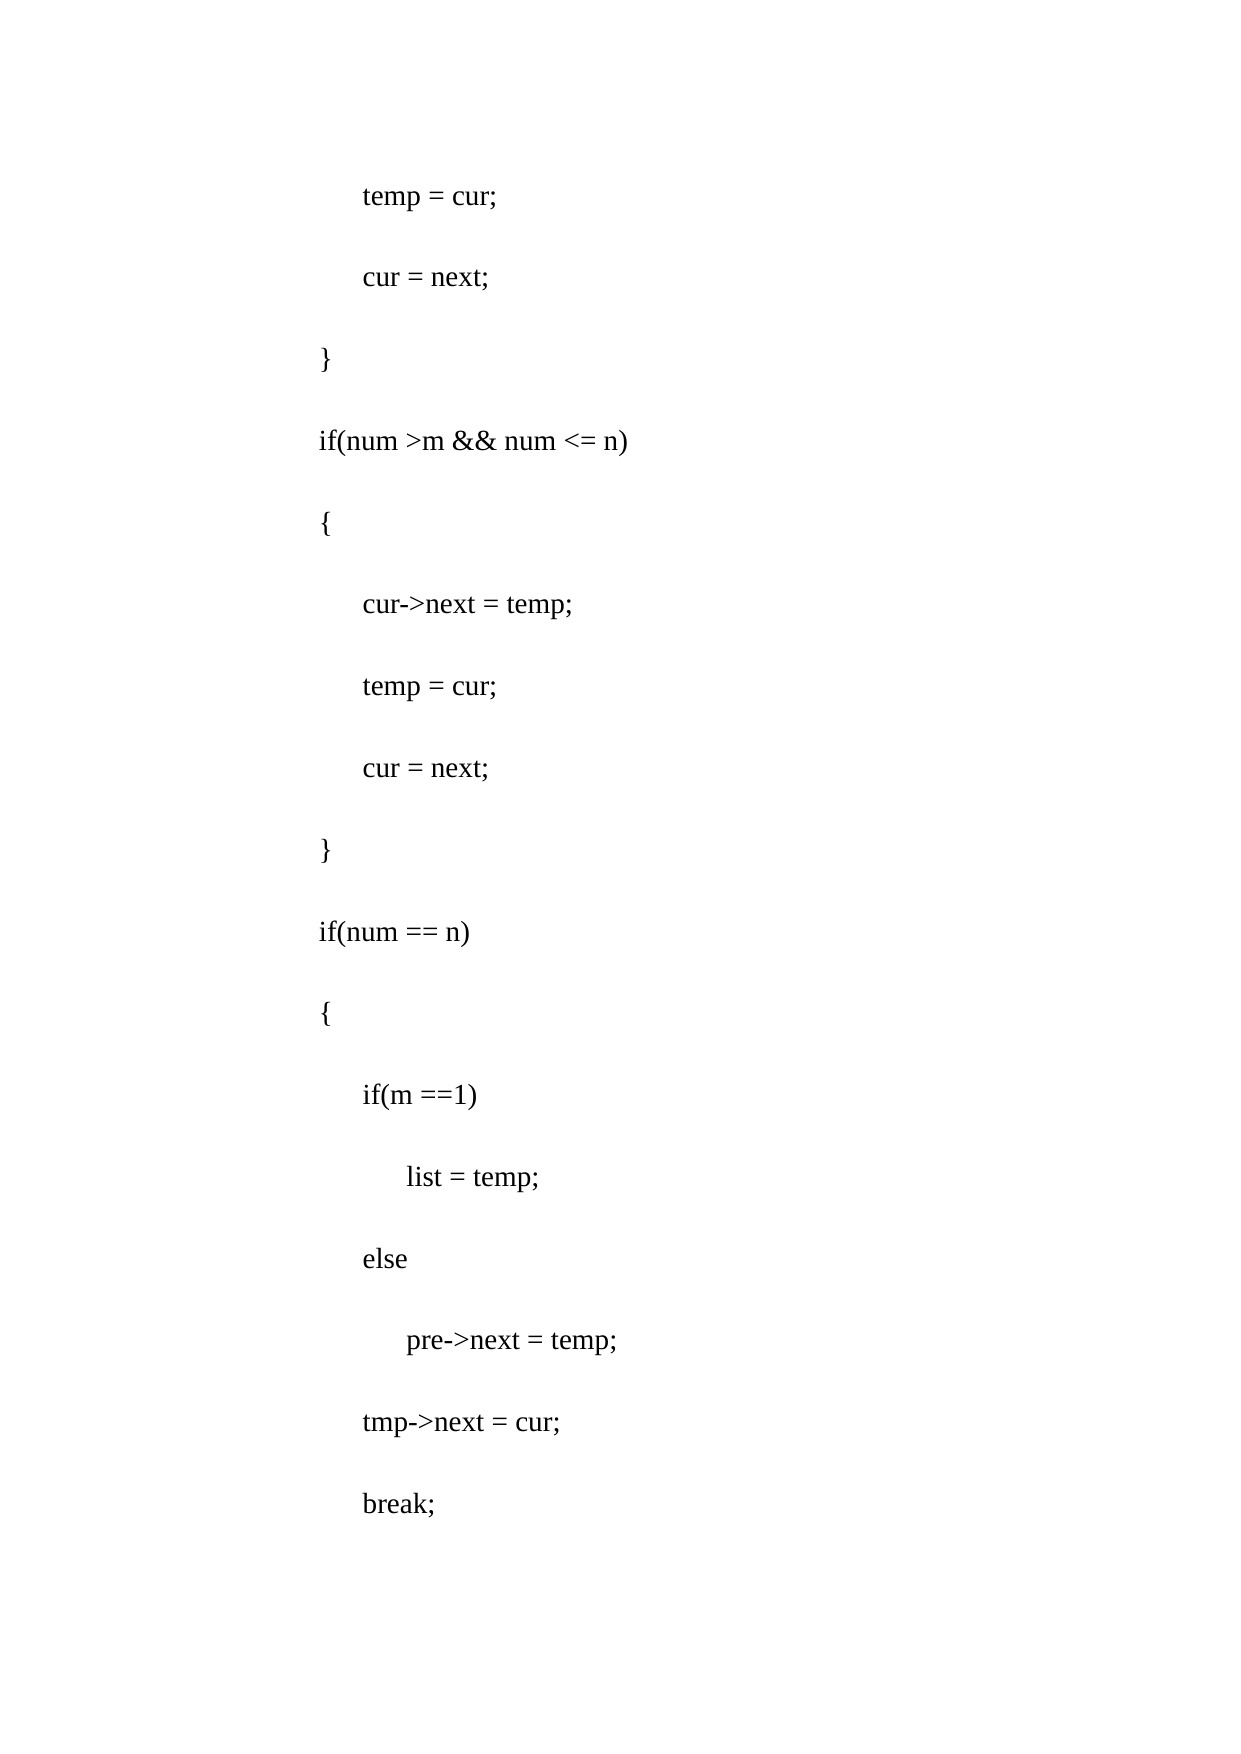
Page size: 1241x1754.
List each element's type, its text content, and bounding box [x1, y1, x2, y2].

text cur = next; [246, 244, 1053, 309]
text tmp->next = cur; [246, 1388, 1053, 1453]
text break; [246, 1470, 1053, 1535]
text if(num >m && num <= n) [246, 407, 1053, 472]
text } [246, 326, 1053, 391]
text { [246, 489, 1053, 554]
text if(m ==1) [246, 1061, 1053, 1126]
text temp = cur; [246, 162, 1053, 227]
text temp = cur; [246, 653, 1053, 718]
text cur = next; [246, 734, 1053, 799]
text } [246, 816, 1053, 881]
text cur->next = temp; [246, 571, 1053, 636]
text list = temp; [246, 1143, 1053, 1208]
text pre->next = temp; [246, 1307, 1053, 1372]
text if(num == n) [246, 898, 1053, 963]
text { [246, 980, 1053, 1045]
text else [246, 1225, 1053, 1290]
